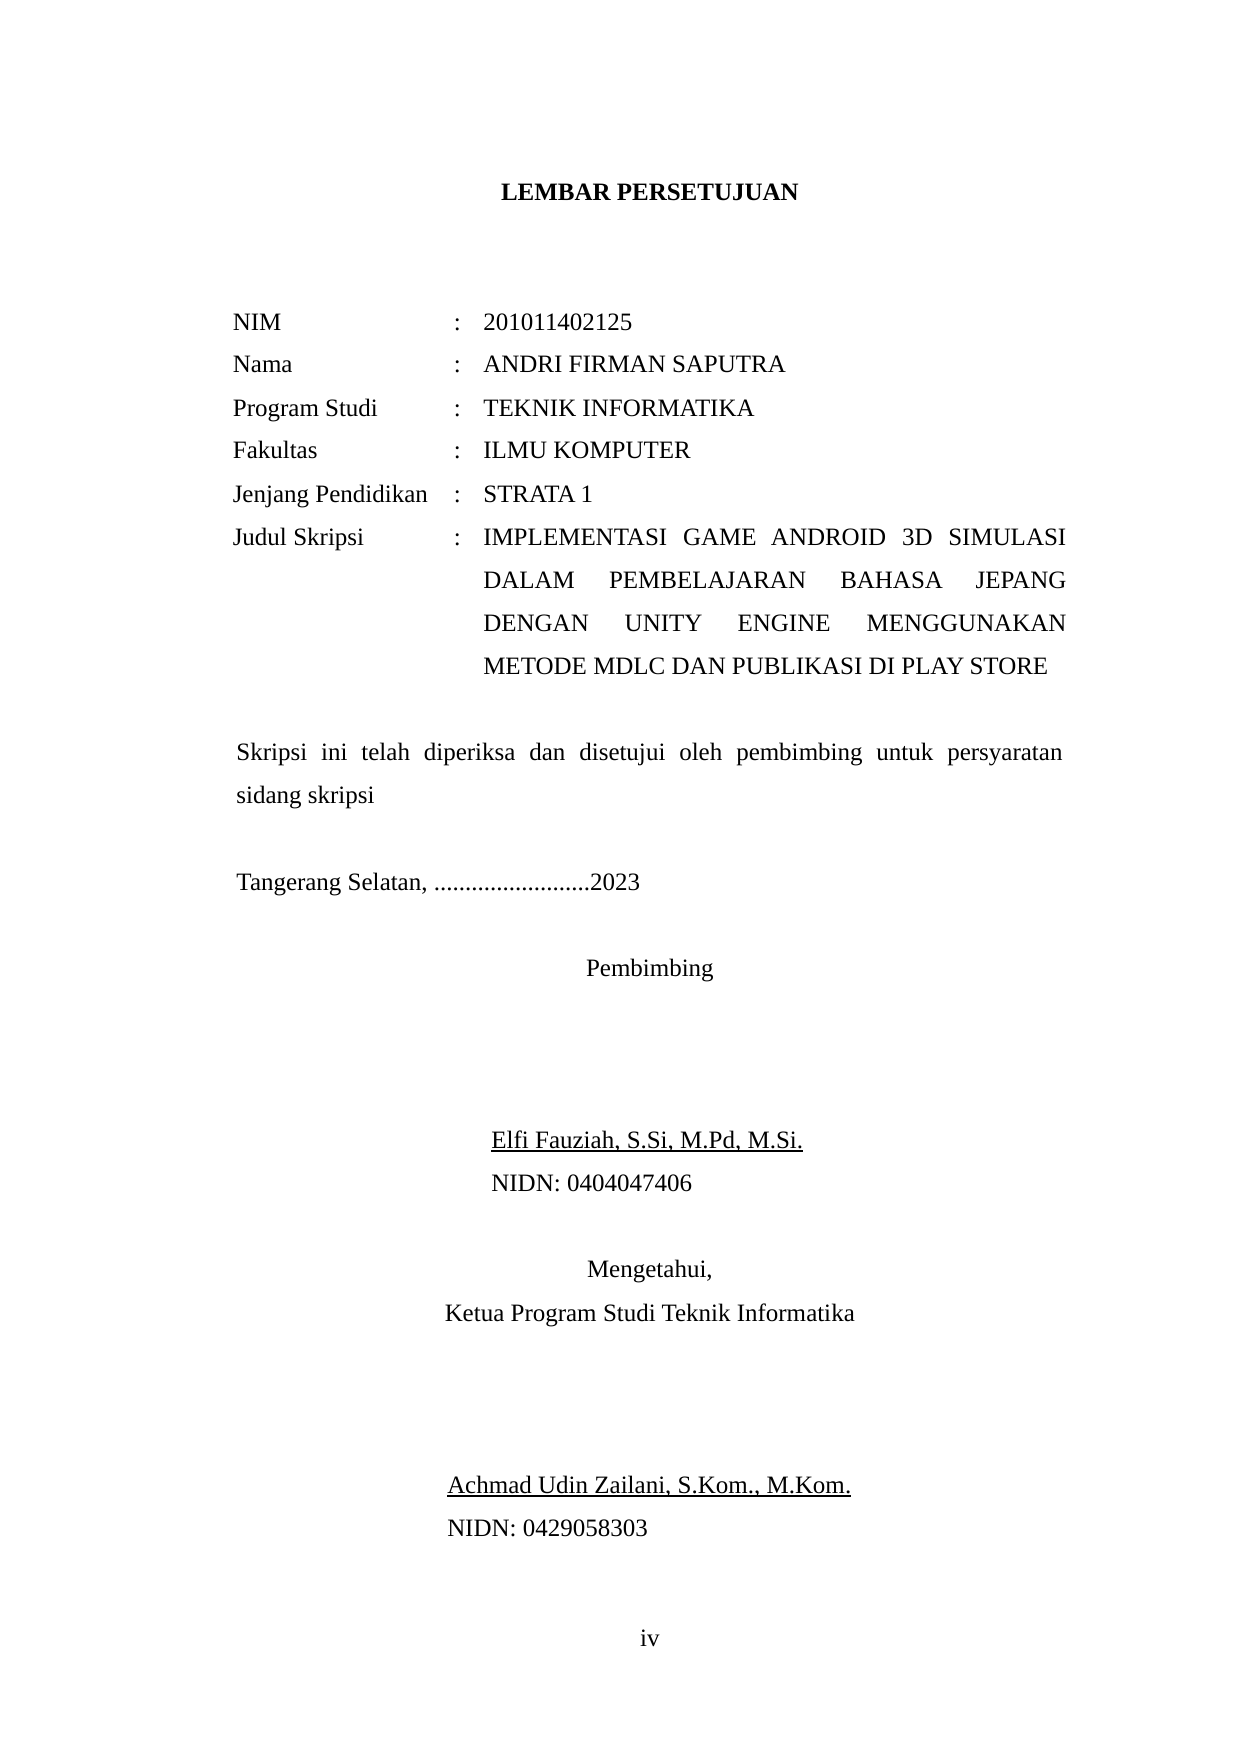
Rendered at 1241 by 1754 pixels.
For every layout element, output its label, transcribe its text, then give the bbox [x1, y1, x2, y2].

table_header : [443, 307, 472, 349]
table_cell TEKNIK INFORMATIKA [472, 393, 1078, 436]
table_header Elfi Fauziah, S.Si, M.Pd, M.Si. [480, 1125, 819, 1168]
text Tangerang Selatan, .........................2023 [236, 867, 1063, 895]
table_cell : [443, 393, 472, 436]
subtitle LEMBAR PERSETUJUAN [236, 177, 1063, 206]
table_header NIM [221, 307, 442, 349]
table_cell : [443, 522, 472, 694]
table_cell NIDN: 0404047406 [480, 1168, 819, 1211]
table_cell Nama [221, 350, 442, 393]
table_cell NIDN: 0429058303 [436, 1513, 863, 1556]
table_cell Jenjang Pendidikan [221, 479, 442, 522]
table_cell ANDRI FIRMAN SAPUTRA [472, 350, 1078, 393]
table_header Achmad Udin Zailani, S.Kom., M.Kom. [436, 1470, 863, 1513]
table_cell ILMU KOMPUTER [472, 436, 1078, 479]
table_cell : [443, 436, 472, 479]
table_cell Judul Skripsi [221, 522, 442, 694]
text Skripsi ini telah diperiksa dan disetujui oleh pembimbing untuk persyaratan sidang skripsi [236, 737, 1063, 809]
table_cell Program Studi [221, 393, 442, 436]
table_cell IMPLEMENTASI GAME ANDROID 3D SIMULASI DALAM PEMBELAJARAN BAHASA JEPANG DENGAN UNITY ENGINE MENGGUNAKAN METODE MDLC DAN PUBLIKASI DI PLAY STORE [472, 522, 1078, 694]
table_cell : [443, 350, 472, 393]
text Pembimbing [236, 953, 1063, 982]
table_cell : [443, 479, 472, 522]
table_header 201011402125 [472, 307, 1078, 349]
table_cell Fakultas [221, 436, 442, 479]
text Mengetahui, Ketua Program Studi Teknik Informatika [236, 1254, 1063, 1326]
table_cell STRATA 1 [472, 479, 1078, 522]
